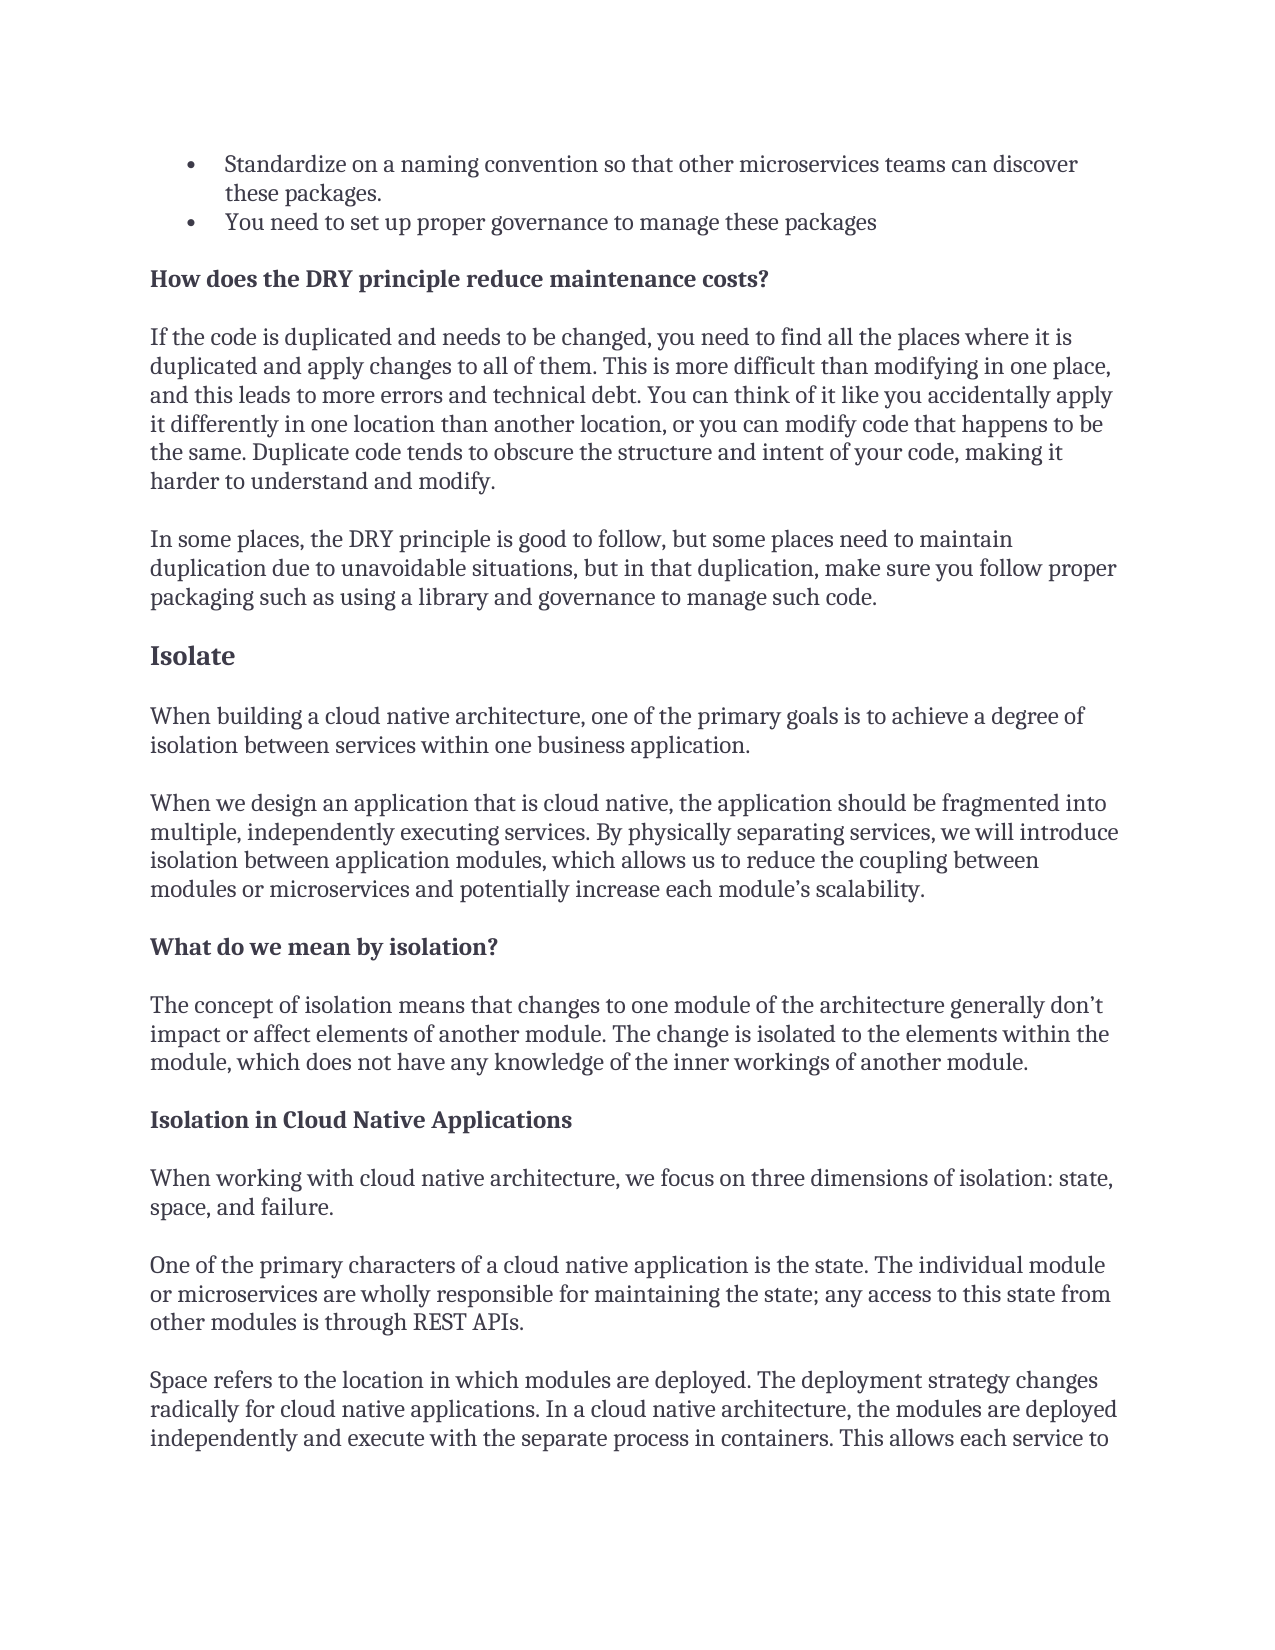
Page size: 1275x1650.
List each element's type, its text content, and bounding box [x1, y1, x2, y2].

text If the code is duplicated and needs to be changed, you need to find all the places where it is duplicated and apply changes to all of them. This is more difficult than modifying in one place, and this leads to more errors and technical debt. You can think of it like you accidentally apply it differently in one location than another location, or you can modify code that happens to be the same. Duplicate code tends to obscure the structure and intent of your code, making it harder to understand and modify. [150, 323, 1125, 496]
text Isolation in Cloud Native Applications [150, 1106, 1125, 1135]
text How does the DRY principle reduce maintenance costs? [150, 265, 1125, 294]
text What do we mean by isolation? [150, 933, 1125, 962]
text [150, 1366, 1125, 1452]
list Standardize on a naming convention so that other microservices teams can discover these packages. [187, 150, 1125, 207]
text Isolate [150, 640, 1125, 673]
text When building a cloud native architecture, one of the primary goals is to achieve a degree of isolation between services within one business application. [150, 702, 1125, 759]
text The concept of isolation means that changes to one module of the architecture generally don’t impact or affect elements of another module. The change is isolated to the elements within the module, which does not have any knowledge of the inner workings of another module. [150, 991, 1125, 1077]
text When working with cloud native architecture, we focus on three dimensions of isolation: state, space, and failure. [150, 1164, 1125, 1222]
list You need to set up proper governance to manage these packages [187, 207, 1125, 236]
text When we design an application that is cloud native, the application should be fragmented into multiple, independently executing services. By physically separating services, we will introduce isolation between application modules, which allows us to reduce the coupling between modules or microservices and potentially increase each module’s scalability. [150, 789, 1125, 904]
text One of the primary characters of a cloud native application is the state. The individual module or microservices are wholly responsible for maintaining the state; any access to this state from other modules is through REST APIs. [150, 1251, 1125, 1337]
text In some places, the DRY principle is good to follow, but some places need to maintain duplication due to unavoidable situations, but in that duplication, make sure you follow proper packaging such as using a library and governance to manage such code. [150, 525, 1125, 611]
